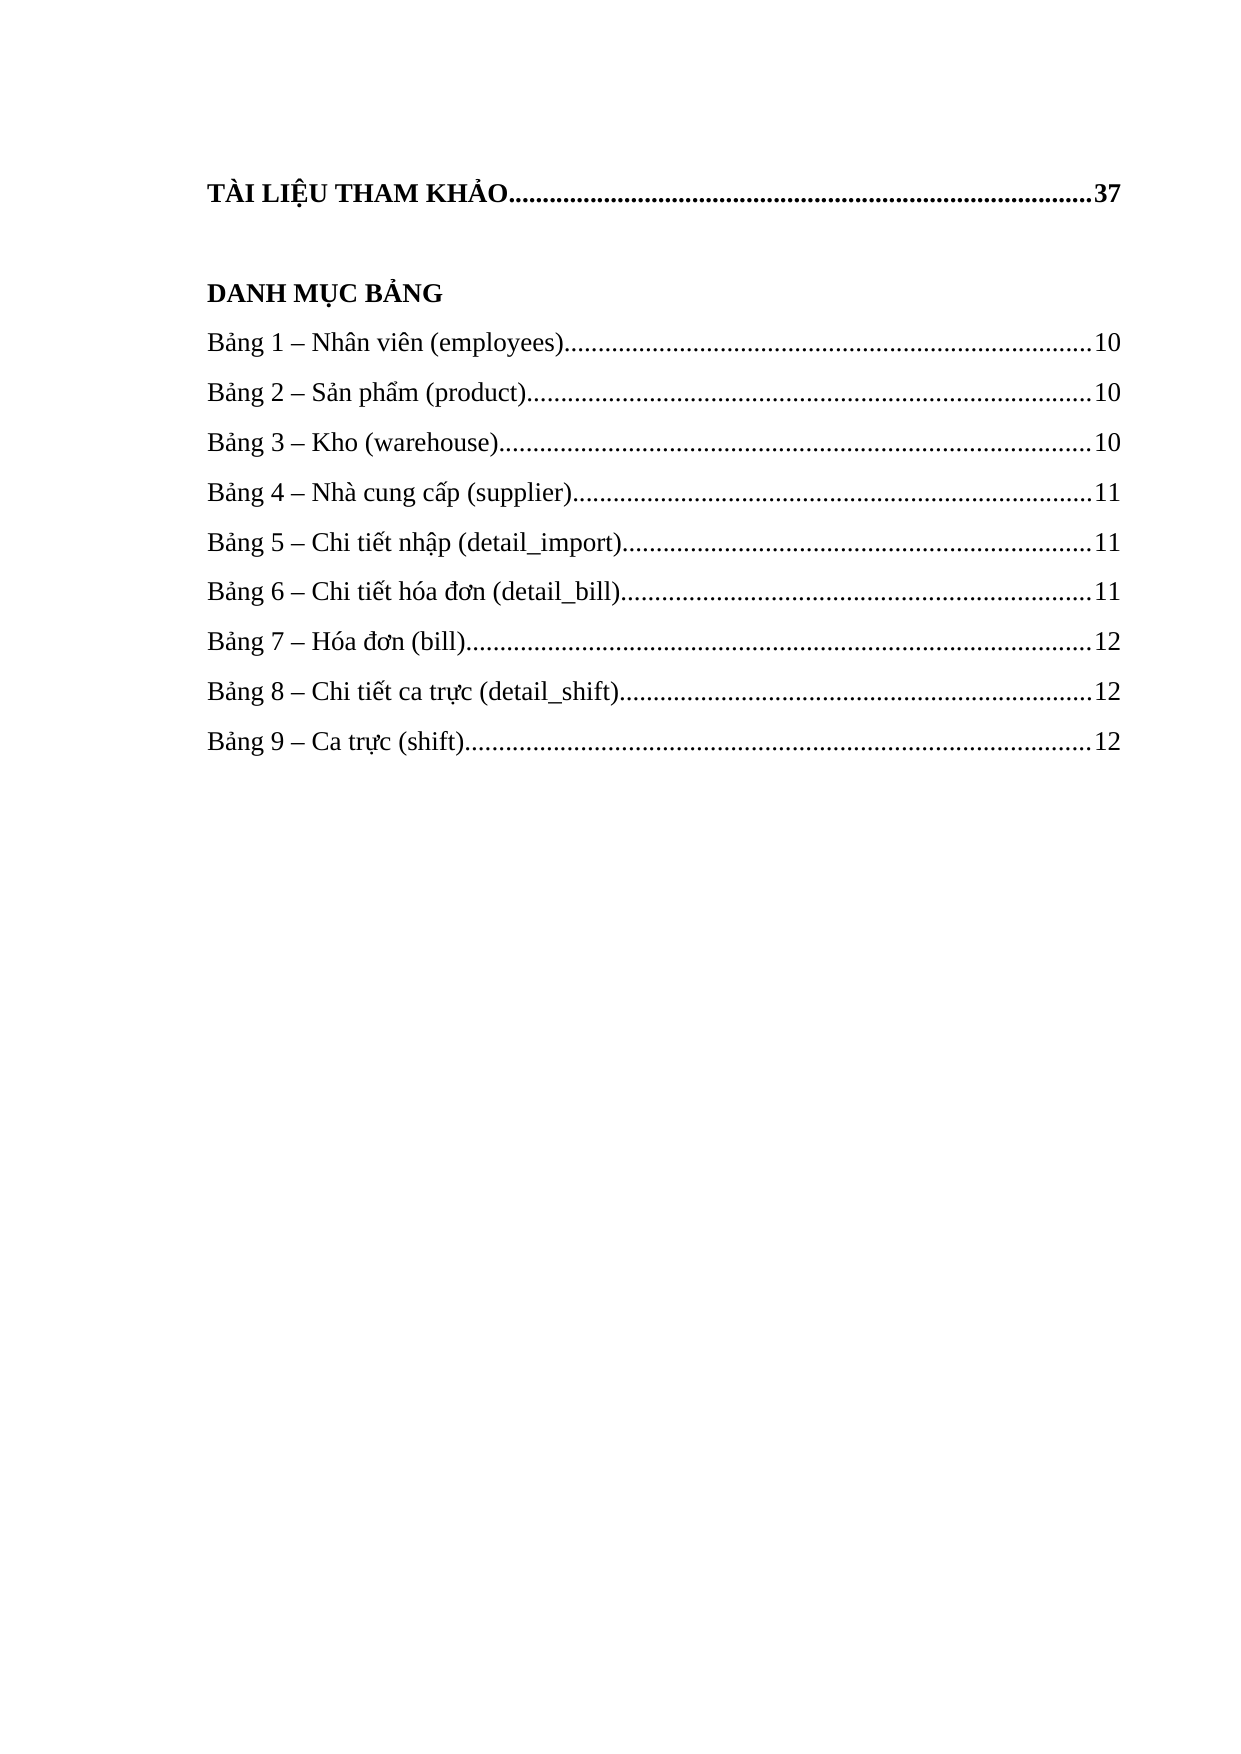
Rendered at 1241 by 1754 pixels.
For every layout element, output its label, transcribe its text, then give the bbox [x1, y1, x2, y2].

text Bảng 2 – Sản phẩm (product) 10 [207, 376, 1122, 407]
text Bảng 3 – Kho (warehouse) 10 [207, 426, 1122, 457]
text Bảng 9 – Ca trực (shift) 12 [207, 725, 1122, 756]
text Bảng 7 – Hóa đơn (bill) 12 [207, 625, 1122, 656]
text Bảng 4 – Nhà cung cấp (supplier) 11 [207, 476, 1122, 507]
text Bảng 6 – Chi tiết hóa đơn (detail_bill) 11 [207, 576, 1122, 607]
text Bảng 1 – Nhân viên (employees) 10 [207, 327, 1122, 358]
text Bảng 8 – Chi tiết ca trực (detail_shift) 12 [207, 675, 1122, 706]
text DANH MỤC BẢNG [207, 277, 1122, 308]
text Bảng 5 – Chi tiết nhập (detail_import) 11 [207, 526, 1122, 557]
